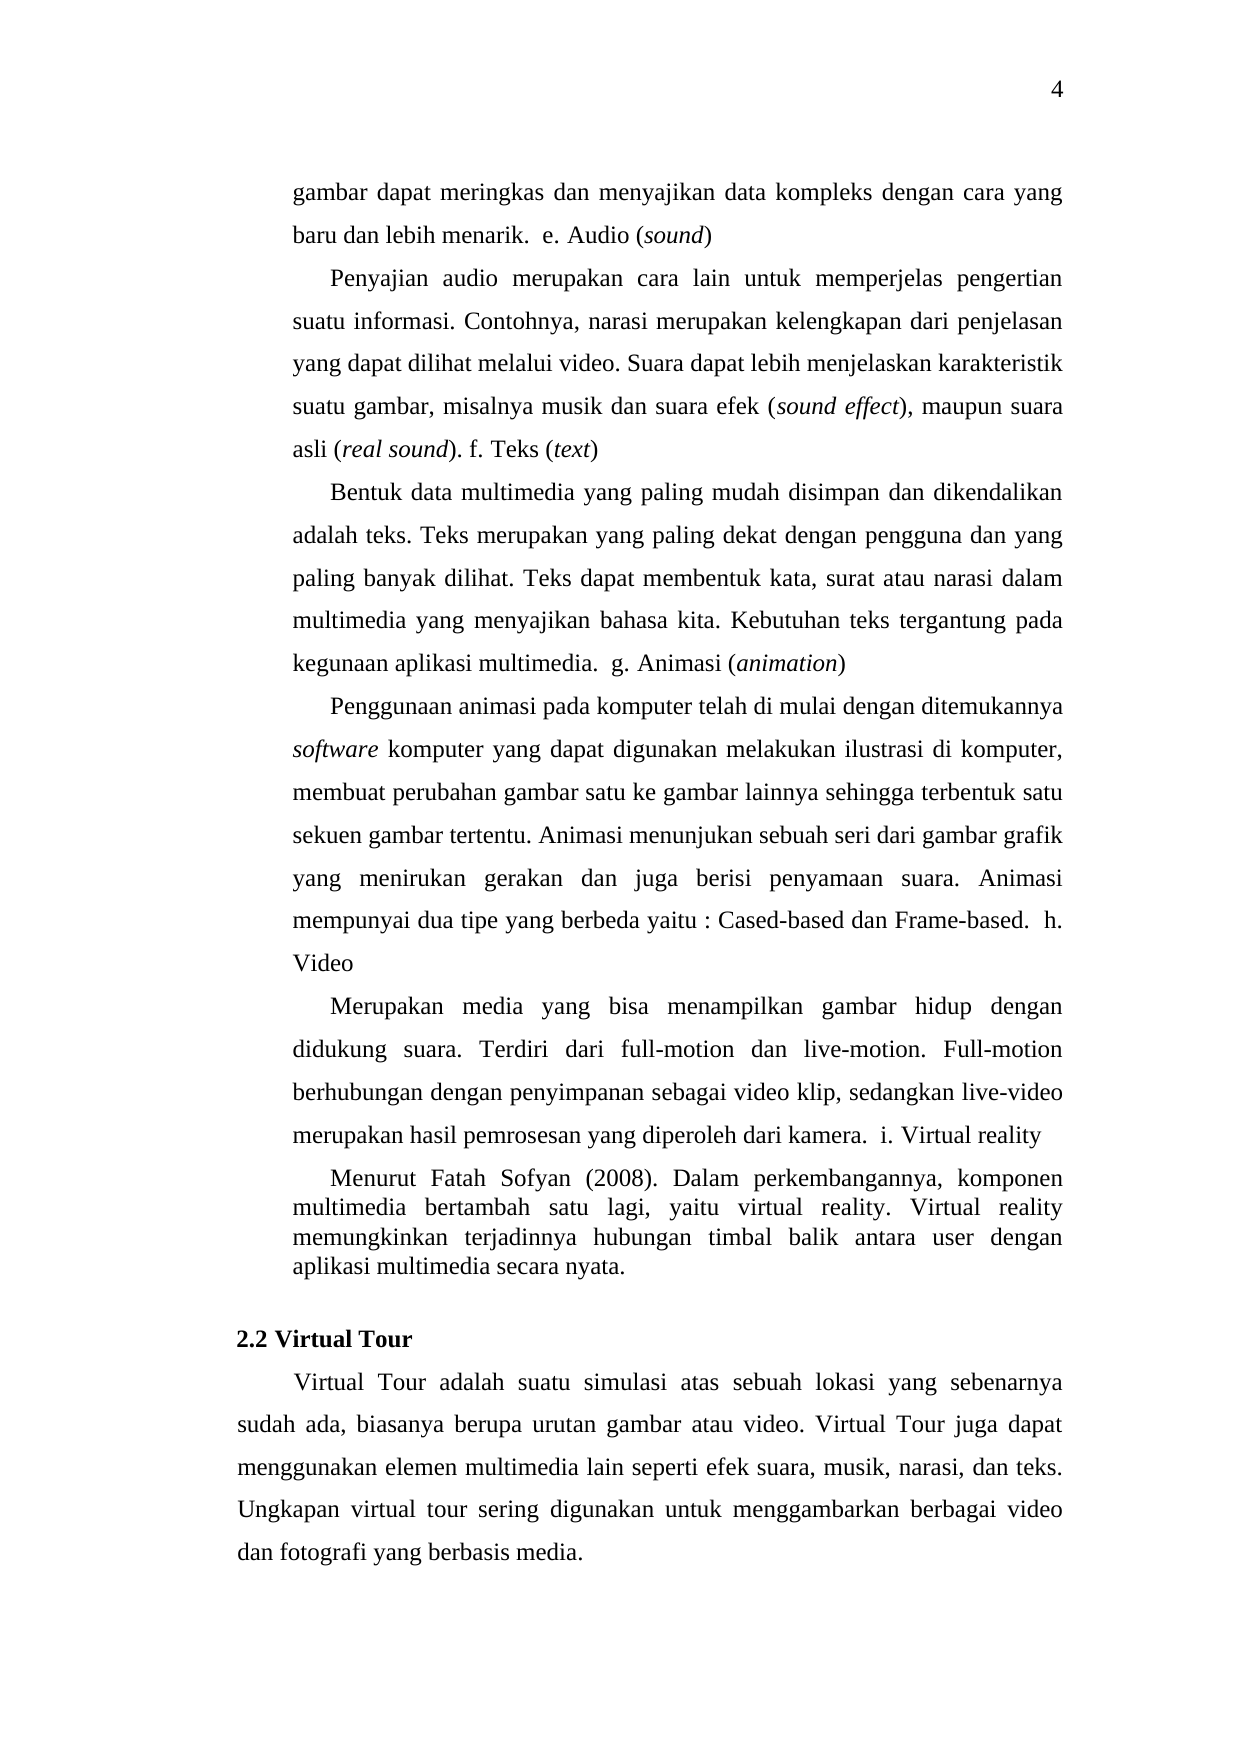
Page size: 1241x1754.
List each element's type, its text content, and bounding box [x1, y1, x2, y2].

text Penyajian audio merupakan cara lain untuk memperjelas pengertian suatu informasi. Contohnya, narasi merupakan kelengkapan dari penjelasan yang dapat dilihat melalui video. Suara dapat lebih menjelaskan karakteristik suatu gambar, misalnya musik dan suara efek (sound effect), maupun suara asli (real sound). f. Teks (text) [292, 263, 1063, 463]
text Penggunaan animasi pada komputer telah di mulai dengan ditemukannya software komputer yang dapat digunakan melakukan ilustrasi di komputer, membuat perubahan gambar satu ke gambar lainnya sehingga terbentuk satu sekuen gambar tertentu. Animasi menunjukan sebuah seri dari gambar grafik yang menirukan gerakan dan juga berisi penyamaan suara. Animasi mempunyai dua tipe yang berbeda yaitu : Cased-based dan Frame-based. h. Video [292, 691, 1063, 977]
subtitle 2.2 Virtual Tour [236, 1324, 1063, 1353]
text Bentuk data multimedia yang paling mudah disimpan dan dikendalikan adalah teks. Teks merupakan yang paling dekat dengan pengguna dan yang paling banyak dilihat. Teks dapat membentuk kata, surat atau narasi dalam multimedia yang menyajikan bahasa kita. Kebutuhan teks tergantung pada kegunaan aplikasi multimedia. g. Animasi (animation) [292, 477, 1063, 677]
text Menurut Fatah Sofyan (2008). Dalam perkembangannya, komponen multimedia bertambah satu lagi, yaitu virtual reality. Virtual reality memungkinkan terjadinnya hubungan timbal balik antara user dengan aplikasi multimedia secara nyata. [292, 1163, 1063, 1280]
text Merupakan media yang bisa menampilkan gambar hidup dengan didukung suara. Terdiri dari full-motion dan live-motion. Full-motion berhubungan dengan penyimpanan sebagai video klip, sedangkan live-video merupakan hasil pemrosesan yang diperoleh dari kamera. i. Virtual reality [292, 991, 1063, 1148]
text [292, 177, 1063, 249]
text Virtual Tour adalah suatu simulasi atas sebuah lokasi yang sebenarnya sudah ada, biasanya berupa urutan gambar atau video. Virtual Tour juga dapat menggunakan elemen multimedia lain seperti efek suara, musik, narasi, dan teks. Ungkapan virtual tour sering digunakan untuk menggambarkan berbagai video dan fotografi yang berbasis media. [237, 1367, 1063, 1565]
